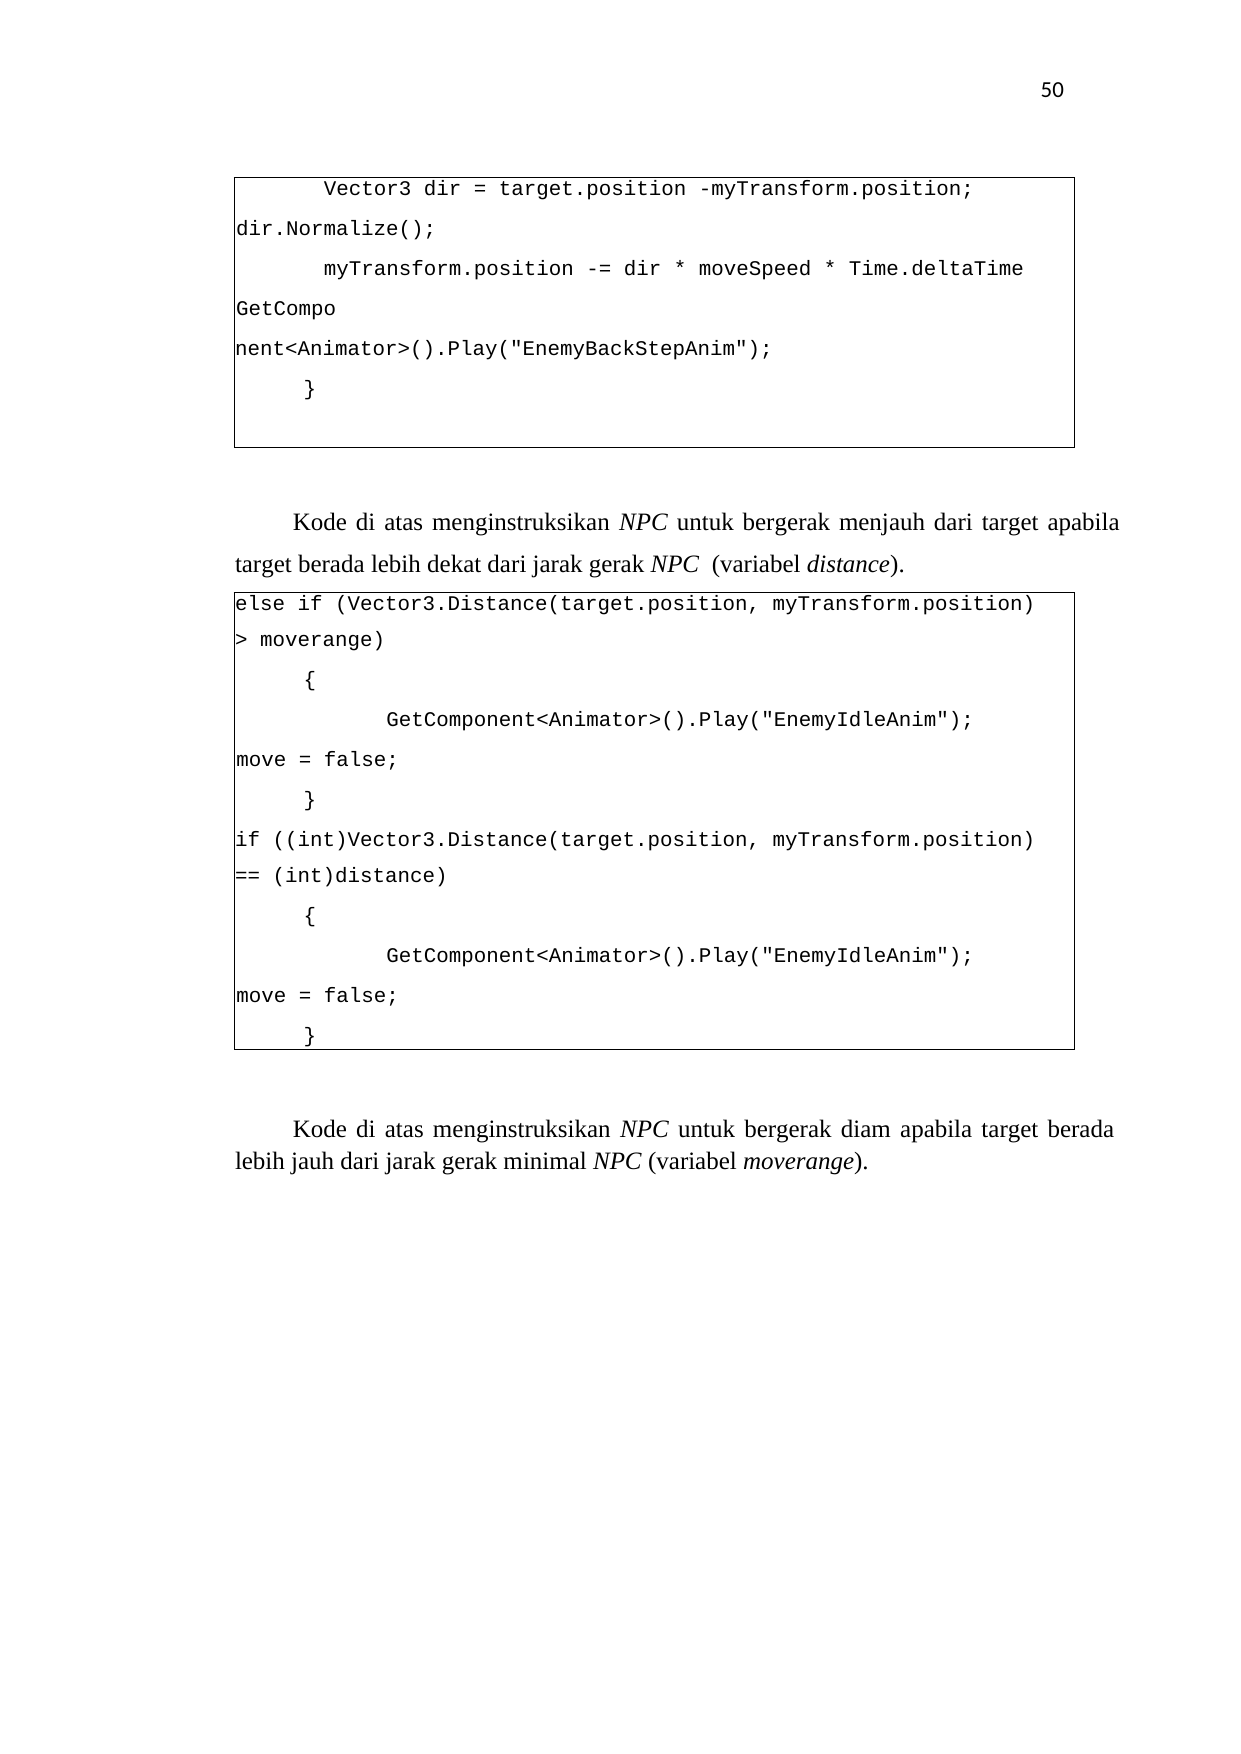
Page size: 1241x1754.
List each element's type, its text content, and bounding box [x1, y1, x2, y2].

text == (int)distance) [235, 864, 1074, 888]
text { [235, 904, 1074, 929]
text myTransform.position -= dir * moveSpeed * Time.deltaTime GetCompo [235, 257, 1074, 321]
text Vector3 dir = target.position -myTransform.position; dir.Normalize(); [235, 178, 1074, 242]
text Kode di atas menginstruksikan NPC untuk bergerak diam apabila target berada lebih jauh dari jarak gerak minimal NPC (variabel moverange). [235, 1114, 1114, 1175]
text } [235, 788, 1074, 813]
text if ((int)Vector3.Distance(target.position, myTransform.position) [235, 828, 1074, 853]
text else if (Vector3.Distance(target.position, myTransform.position) [235, 593, 1074, 617]
text nent<Animator>().Play("EnemyBackStepAnim"); [235, 336, 1074, 361]
text > moverange) [235, 627, 1074, 652]
text } [235, 1024, 1074, 1049]
text } [235, 377, 1074, 401]
text { [235, 668, 1074, 692]
text GetComponent<Animator>().Play("EnemyIdleAnim"); move = false; [235, 944, 1074, 1009]
text GetComponent<Animator>().Play("EnemyIdleAnim"); move = false; [235, 708, 1074, 773]
text Kode di atas menginstruksikan NPC untuk bergerak menjauh dari target apabila target berada lebih dekat dari jarak gerak NPC (variabel distance). [235, 507, 1120, 578]
